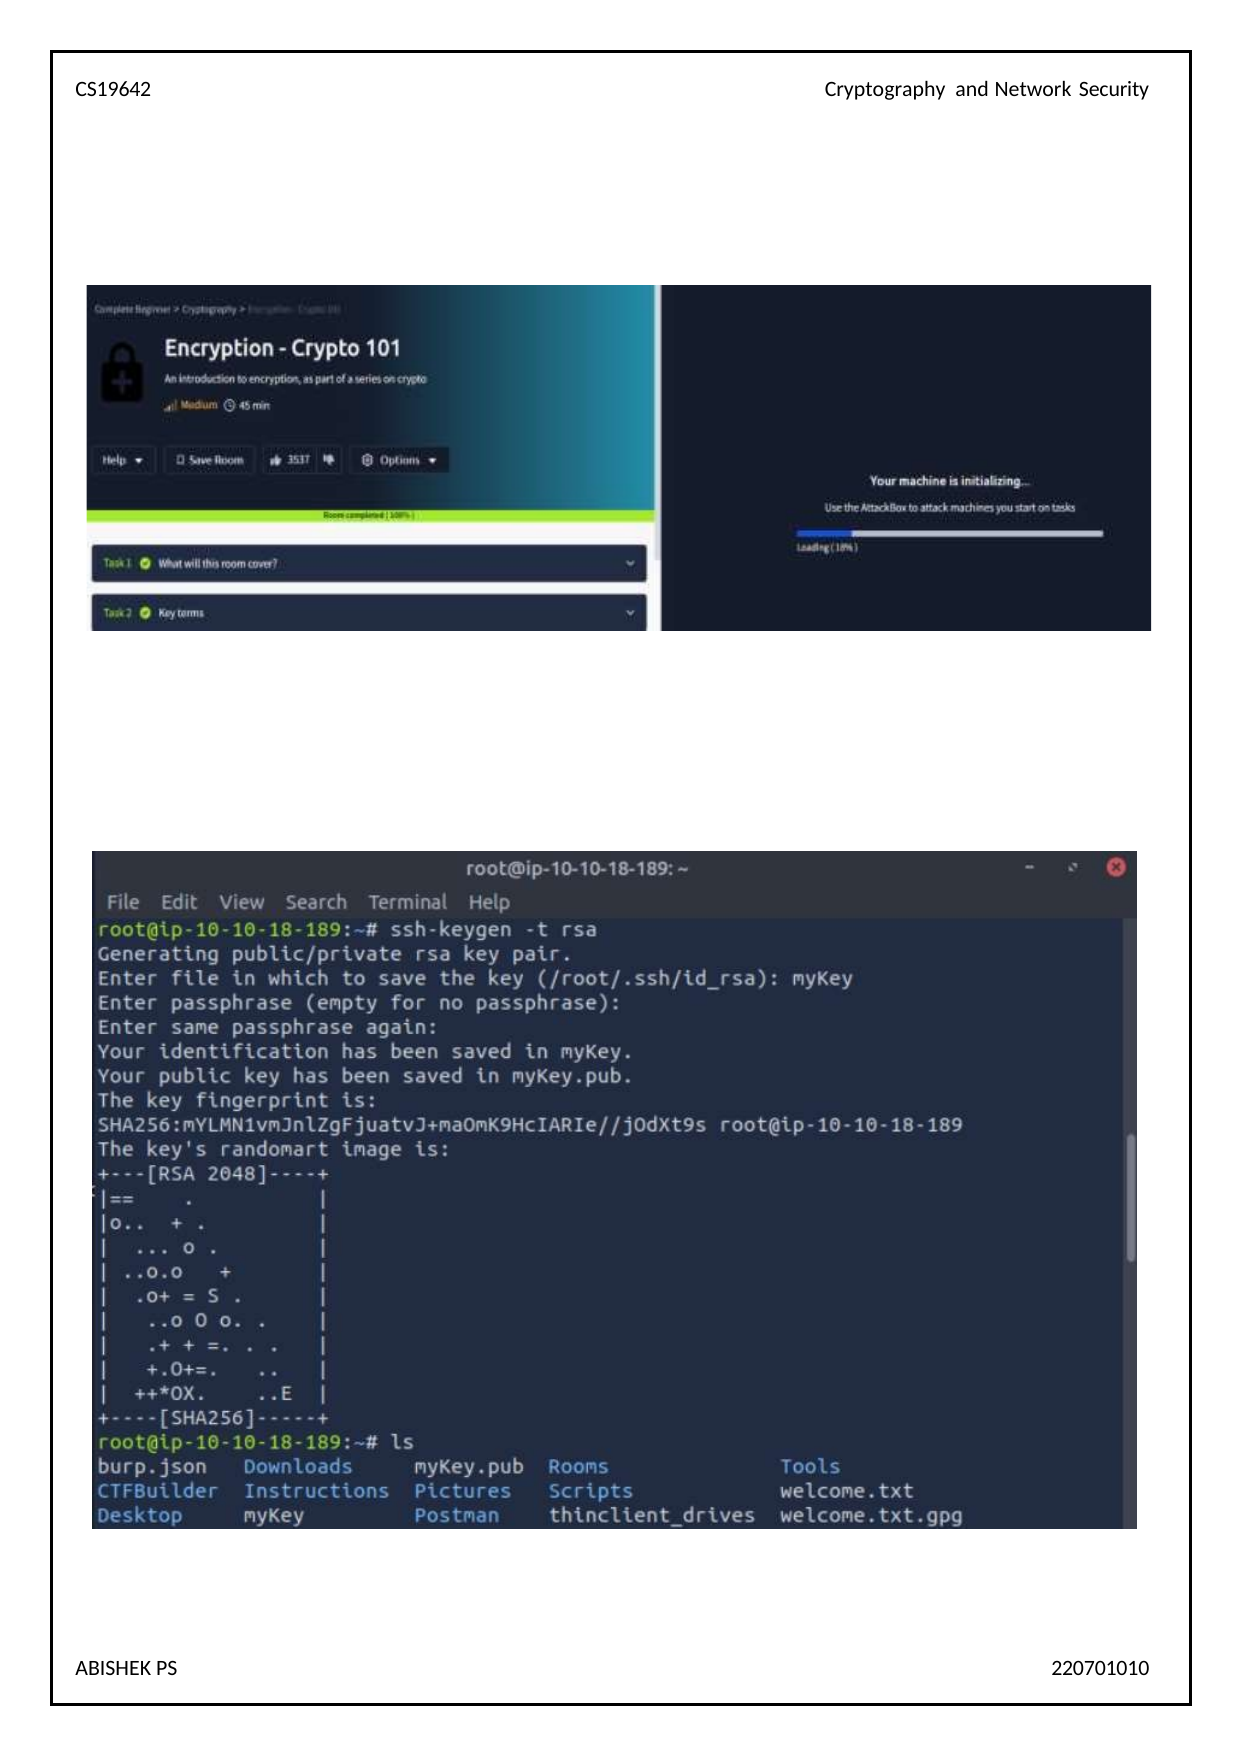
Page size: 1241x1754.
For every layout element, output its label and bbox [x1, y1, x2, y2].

picture [86, 285, 1152, 631]
picture [92, 851, 1137, 1529]
